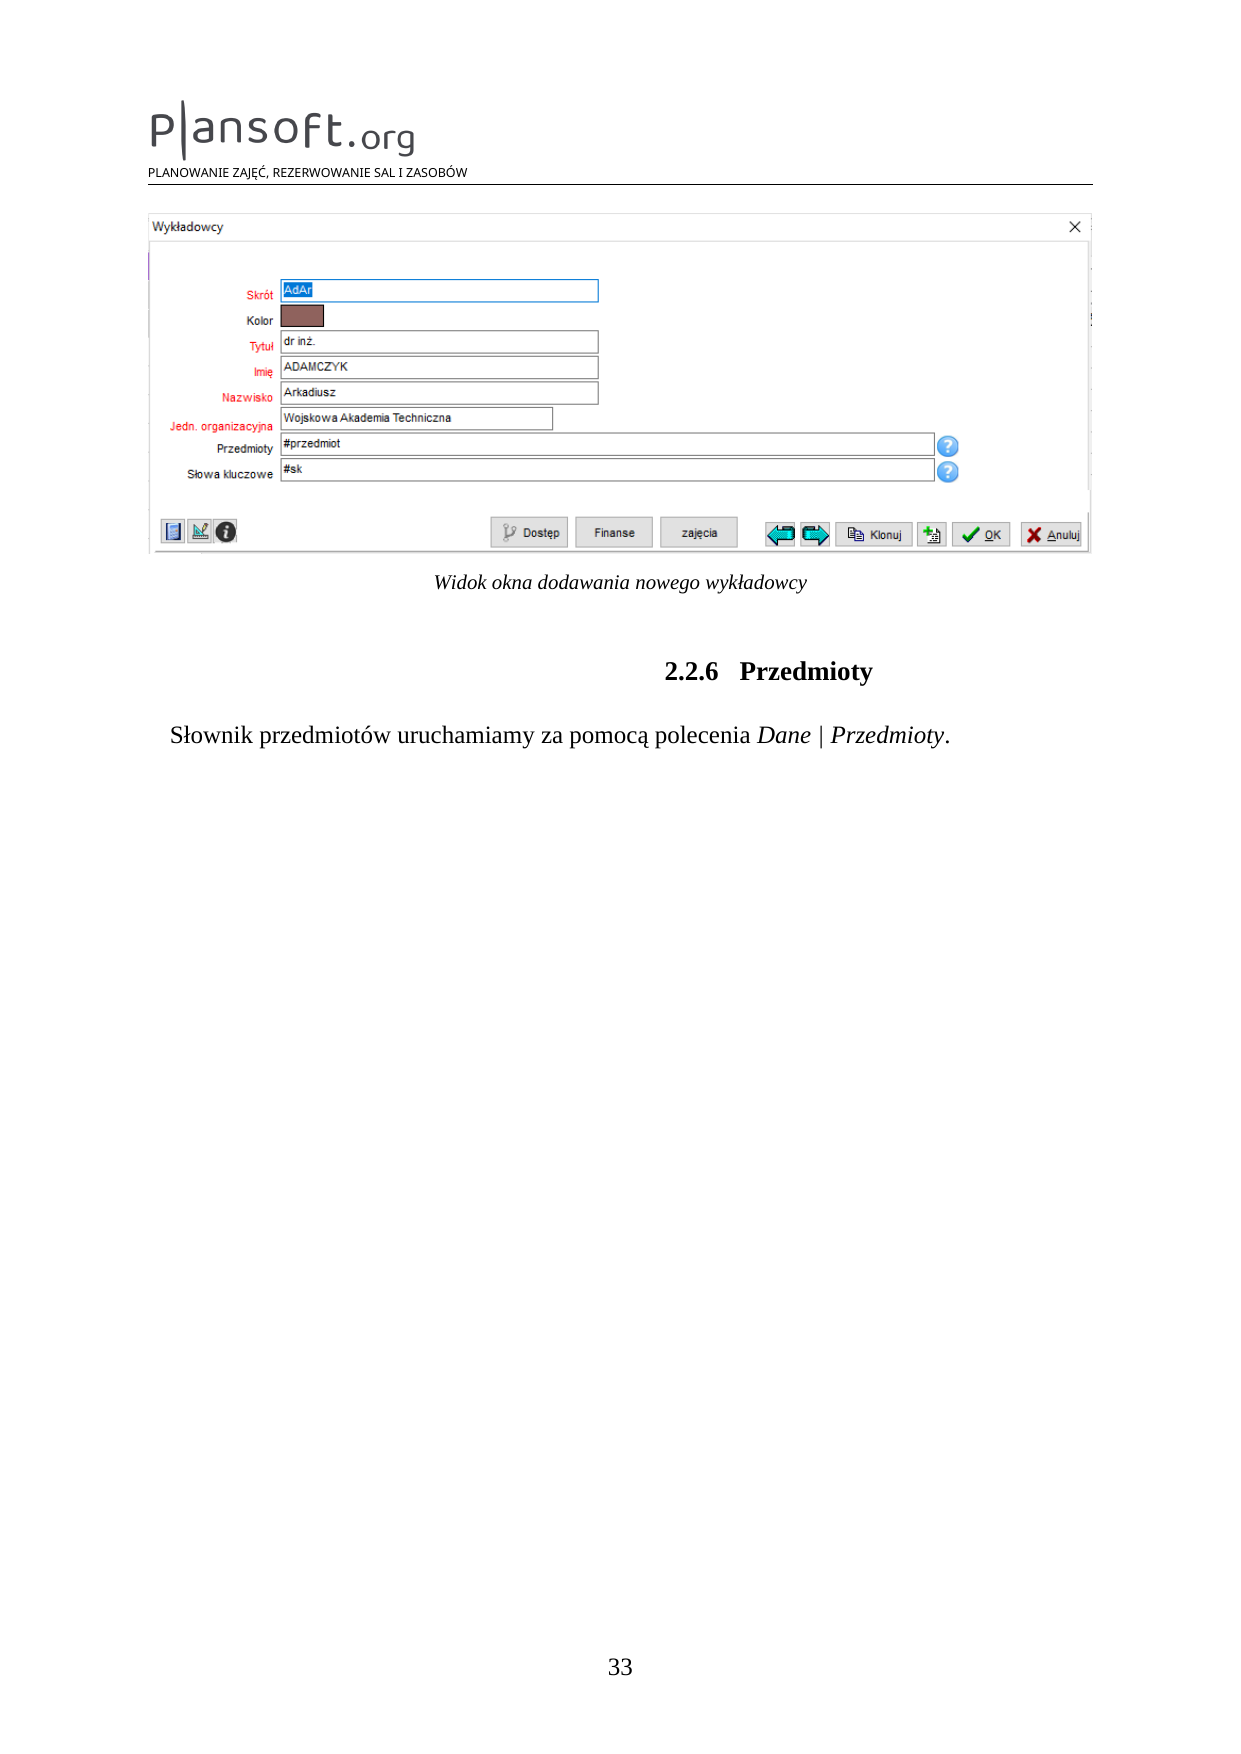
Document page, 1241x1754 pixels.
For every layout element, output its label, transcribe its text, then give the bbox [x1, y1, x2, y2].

picture [148, 213, 1092, 554]
text Słownik przedmiotów uruchamiamy za pomocą polecenia Dane | Przedmioty. [148, 720, 1093, 749]
text Widok okna dodawania nowego wykładowcy [148, 570, 1093, 594]
picture [147, 73, 418, 165]
subtitle Przedmioty [664, 656, 1093, 687]
